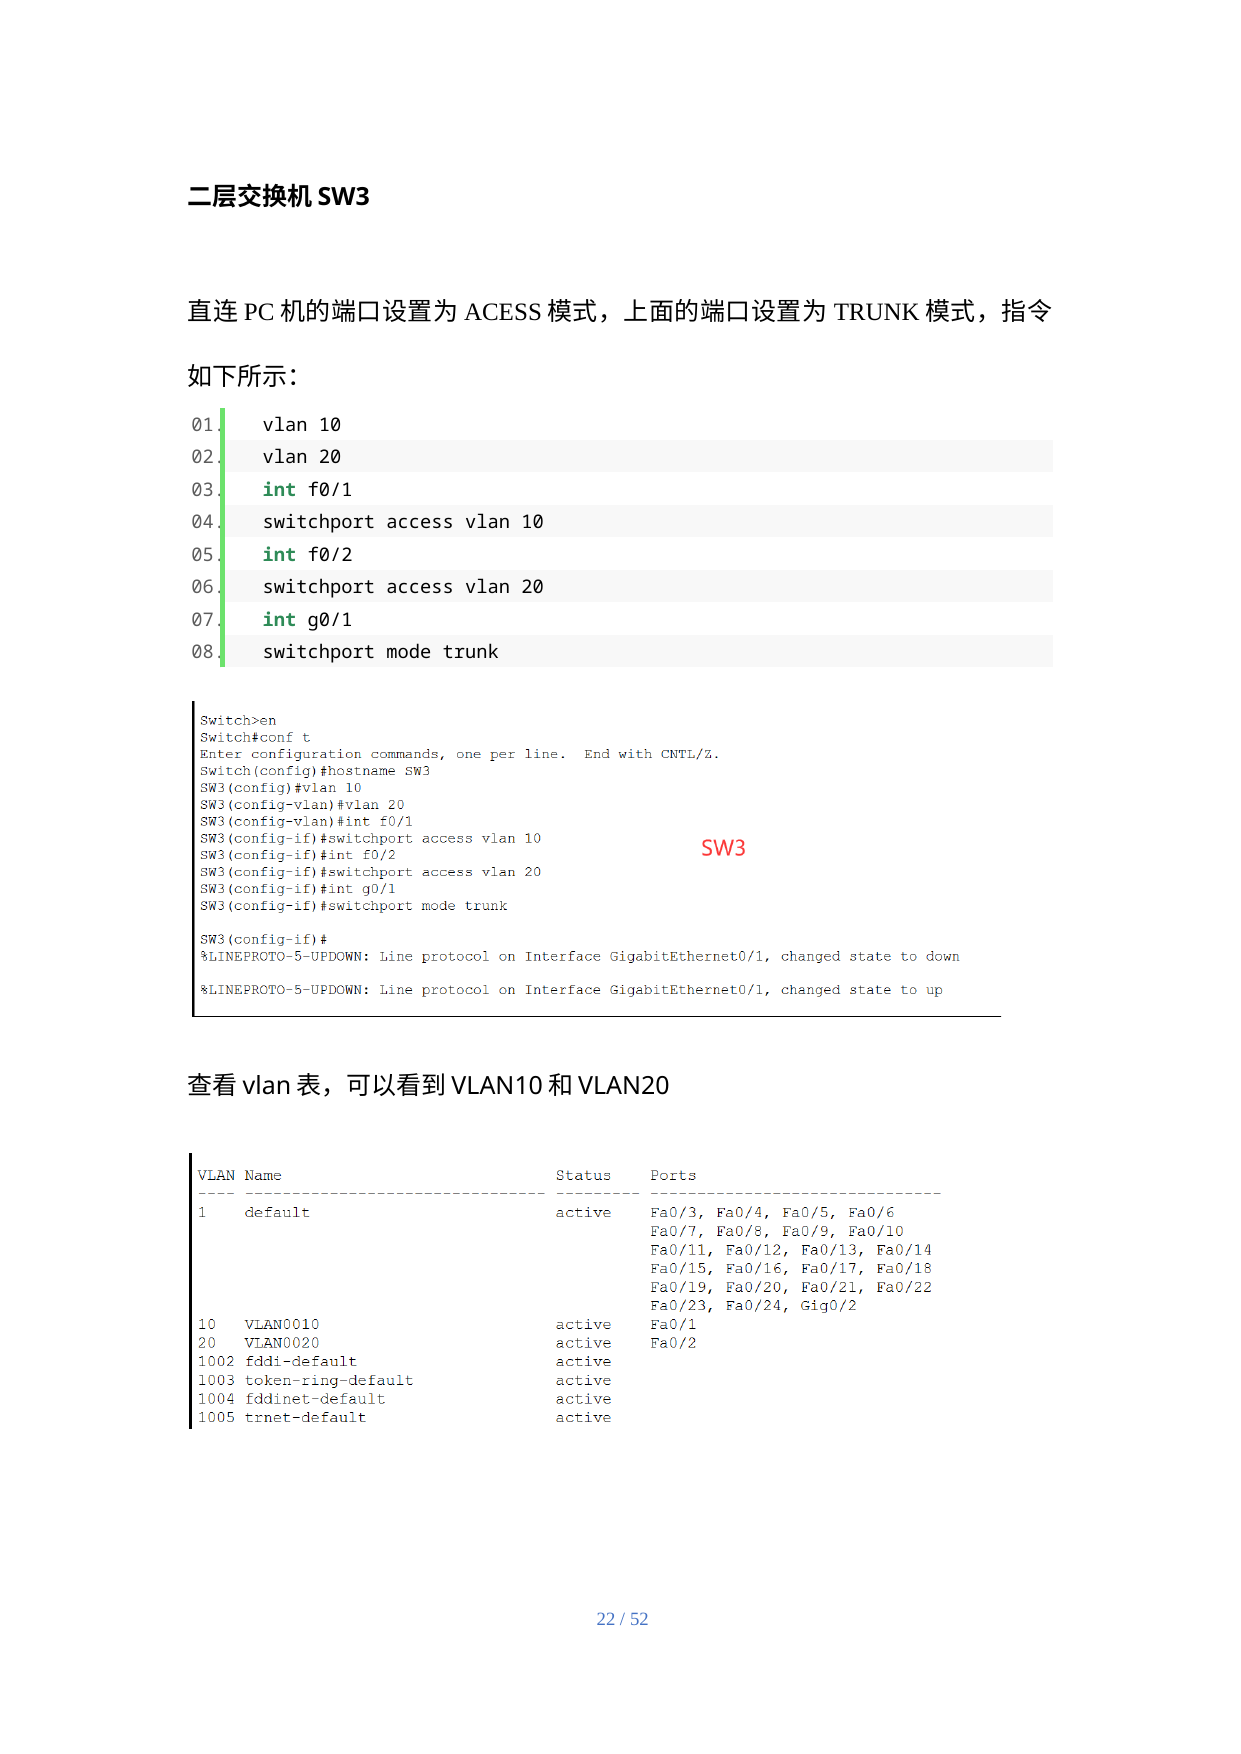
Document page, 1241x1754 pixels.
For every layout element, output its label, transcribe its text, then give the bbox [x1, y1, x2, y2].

picture [187, 701, 1002, 1017]
list vlan 20 [225, 440, 1053, 472]
list int f0/1 [225, 472, 1053, 505]
list switchport mode trunk [225, 635, 1053, 667]
list int g0/1 [225, 602, 1053, 635]
list switchport access vlan 10 [225, 505, 1053, 537]
picture [187, 1153, 1053, 1429]
text 直连PC机的端口设置为ACESS模式，上面的端口设置为TRUNK模式，指令如下所示： [187, 277, 1053, 407]
text 查看vlan表，可以看到VLAN10和VLAN20 [187, 1051, 1053, 1116]
subtitle 二层交换机SW3 [187, 162, 1053, 227]
list vlan 10 [220, 407, 1053, 440]
list int f0/2 [225, 537, 1053, 570]
list switchport access vlan 20 [225, 570, 1053, 602]
